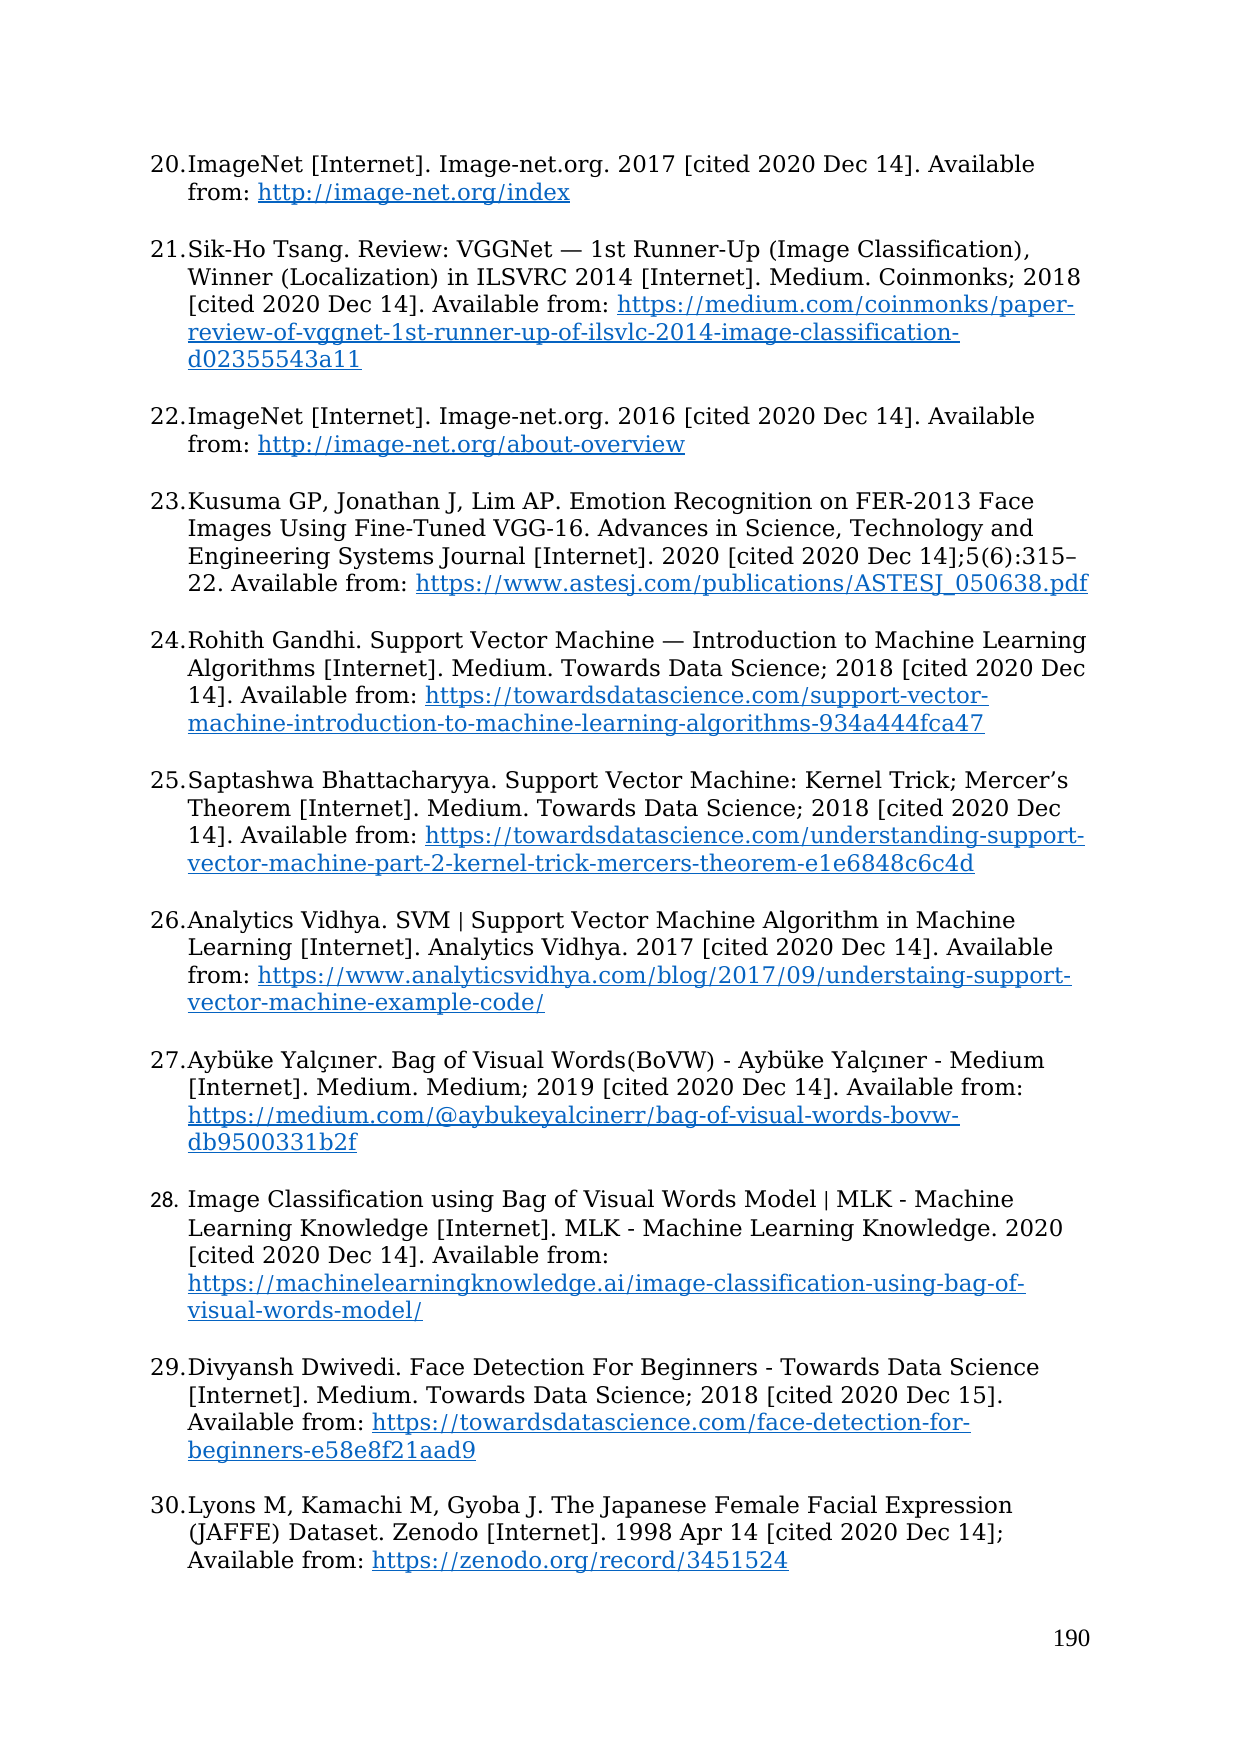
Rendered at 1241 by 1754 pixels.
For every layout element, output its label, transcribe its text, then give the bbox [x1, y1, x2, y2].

list Kusuma GP, Jonathan J, Lim AP. Emotion Recognition on FER-2013 Face Images Using Fine-Tuned VGG-16. Advances in Science, Technology and Engineering Systems Journal [Internet]. 2020 [cited 2020 Dec 14];5(6):315–22. Available from: https://www.astesj.com/publications/ASTESJ_050638.pdf [150, 487, 1090, 597]
list Sik-Ho Tsang. Review: VGGNet — 1st Runner-Up (Image Classification), Winner (Localization) in ILSVRC 2014 [Internet]. Medium. Coinmonks; 2018 [cited 2020 Dec 14]. Available from: https://medium.com/coinmonks/paper-review-of-vggnet-1st-runner-up-of-ilsvlc-2014-image-classification-d02355543a11 [150, 235, 1090, 372]
list ImageNet [Internet]. Image-net.org. 2016 [cited 2020 Dec 14]. Available from: http://image-net.org/about-overview [150, 402, 1090, 457]
list Saptashwa Bhattacharyya. Support Vector Machine: Kernel Trick; Mercer’s Theorem [Internet]. Medium. Towards Data Science; 2018 [cited 2020 Dec 14]. Available from: https://towardsdatascience.com/understanding-support-vector-machine-part-2-kernel-trick-mercers-theorem-e1e6848c6c4d [150, 766, 1090, 876]
list Divyansh Dwivedi. Face Detection For Beginners - Towards Data Science [Internet]. Medium. Towards Data Science; 2018 [cited 2020 Dec 15]. Available from: https://towardsdatascience.com/face-detection-for-beginners-e58e8f21aad9 [150, 1353, 1090, 1463]
list Rohith Gandhi. Support Vector Machine — Introduction to Machine Learning Algorithms [Internet]. Medium. Towards Data Science; 2018 [cited 2020 Dec 14]. Available from: https://towardsdatascience.com/support-vector-machine-introduction-to-machine-learning-algorithms-934a444fca47 [150, 626, 1090, 736]
list ImageNet [Internet]. Image-net.org. 2017 [cited 2020 Dec 14]. Available from: http://image-net.org/index [150, 150, 1090, 205]
list Image Classification using Bag of Visual Words Model | MLK - Machine Learning Knowledge [Internet]. MLK - Machine Learning Knowledge. 2020 [cited 2020 Dec 14]. Available from: https://machinelearningknowledge.ai/image-classification-using-bag-of-visual-words-model/ [150, 1185, 1090, 1323]
list Aybüke Yalçıner. Bag of Visual Words(BoVW) - Aybüke Yalçıner - Medium [Internet]. Medium. Medium; 2019 [cited 2020 Dec 14]. Available from: https://medium.com/@aybukeyalcinerr/bag-of-visual-words-bovw-db9500331b2f [150, 1045, 1090, 1155]
list Analytics Vidhya. SVM | Support Vector Machine Algorithm in Machine Learning [Internet]. Analytics Vidhya. 2017 [cited 2020 Dec 14]. Available from: https://www.analyticsvidhya.com/blog/2017/09/understaing-support-vector-machine-example-code/ [150, 906, 1090, 1016]
list Lyons M, Kamachi M, Gyoba J. The Japanese Female Facial Expression (JAFFE) Dataset. Zenodo [Internet]. 1998 Apr 14 [cited 2020 Dec 14]; Available from: https://zenodo.org/record/3451524 [150, 1491, 1090, 1573]
